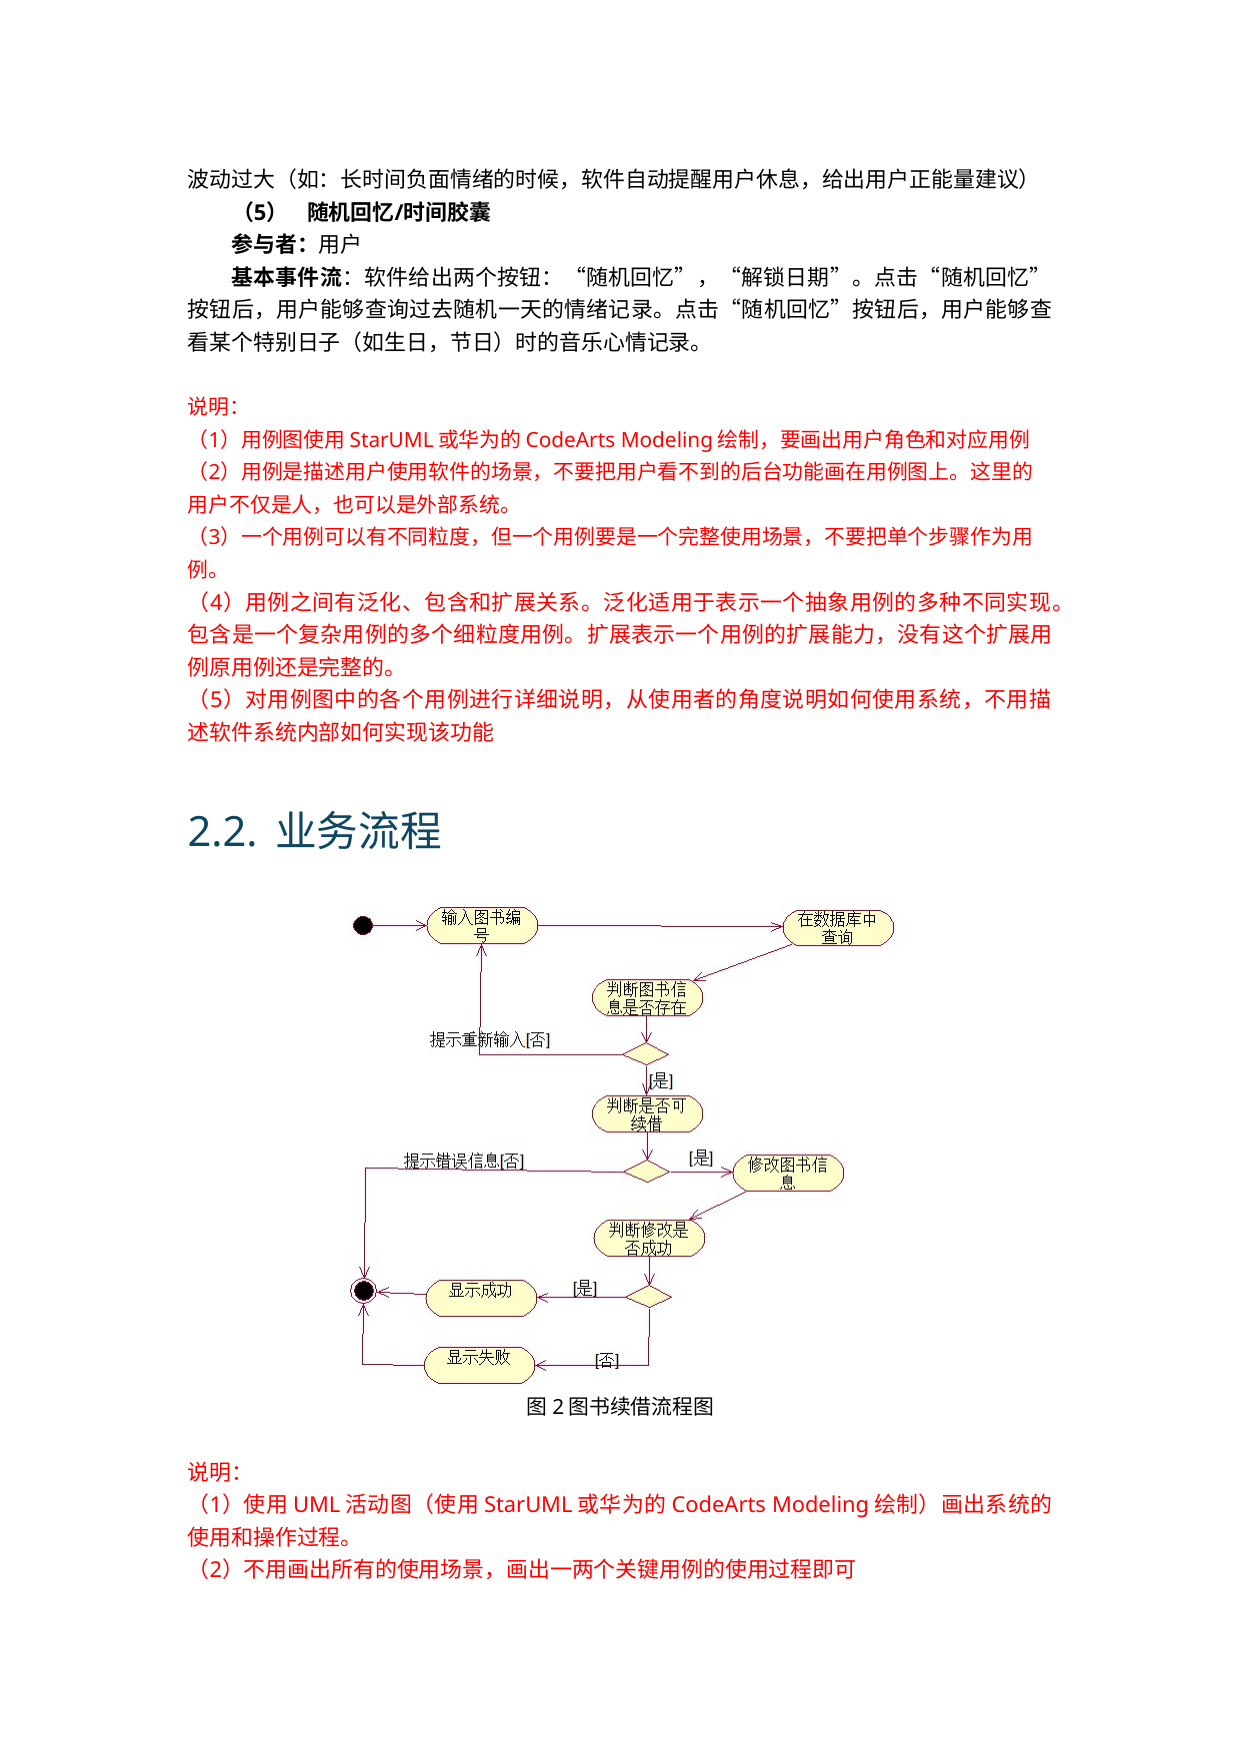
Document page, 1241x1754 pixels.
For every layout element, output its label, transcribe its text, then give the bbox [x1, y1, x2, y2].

text 参与者：用户 [187, 227, 1053, 259]
text （3）一个用例可以有不同粒度，但一个用例要是一个完整使用场景，不要把单个步骤作为用例。 [187, 519, 1053, 584]
text （4）用例之间有泛化、包含和扩展关系。泛化适用于表示一个抽象用例的多种不同实现。包含是一个复杂用例的多个细粒度用例。扩展表示一个用例的扩展能力，没有这个扩展用例原用例还是完整的。 [187, 584, 1053, 682]
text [187, 162, 1053, 194]
text （1）用例图使用StarUML或华为的CodeArts Modeling绘制，要画出用户角色和对应用例 [187, 422, 1053, 454]
subtitle 业务流程 [187, 796, 1053, 861]
text 基本事件流：软件给出两个按钮：“随机回忆”，“解锁日期”。点击“随机回忆”按钮后，用户能够查询过去随机一天的情绪记录。点击“随机回忆”按钮后，用户能够查看某个特别日子（如生日，节日）时的音乐心情记录。 [187, 259, 1053, 357]
list 随机回忆/时间胶囊 [232, 194, 1053, 227]
list 不用画出所有的使用场景，画出一两个关键用例的使用过程即可 [187, 1552, 1053, 1584]
text 说明： [187, 389, 1053, 422]
text 说明： [187, 1454, 1053, 1487]
list 使用UML活动图（使用StarUML或华为的CodeArts Modeling绘制）画出系统的使用和操作过程。 [187, 1487, 1053, 1552]
text （5）对用例图中的各个用例进行详细说明，从使用者的角度说明如何使用系统，不用描述软件系统内部如何实现该功能 [187, 682, 1053, 747]
picture [332, 902, 908, 1388]
text 图 2图书续借流程图 [187, 1389, 1053, 1422]
text （2）用例是描述用户使用软件的场景，不要把用户看不到的后台功能画在用例图上。这里的用户不仅是人，也可以是外部系统。 [187, 454, 1053, 519]
